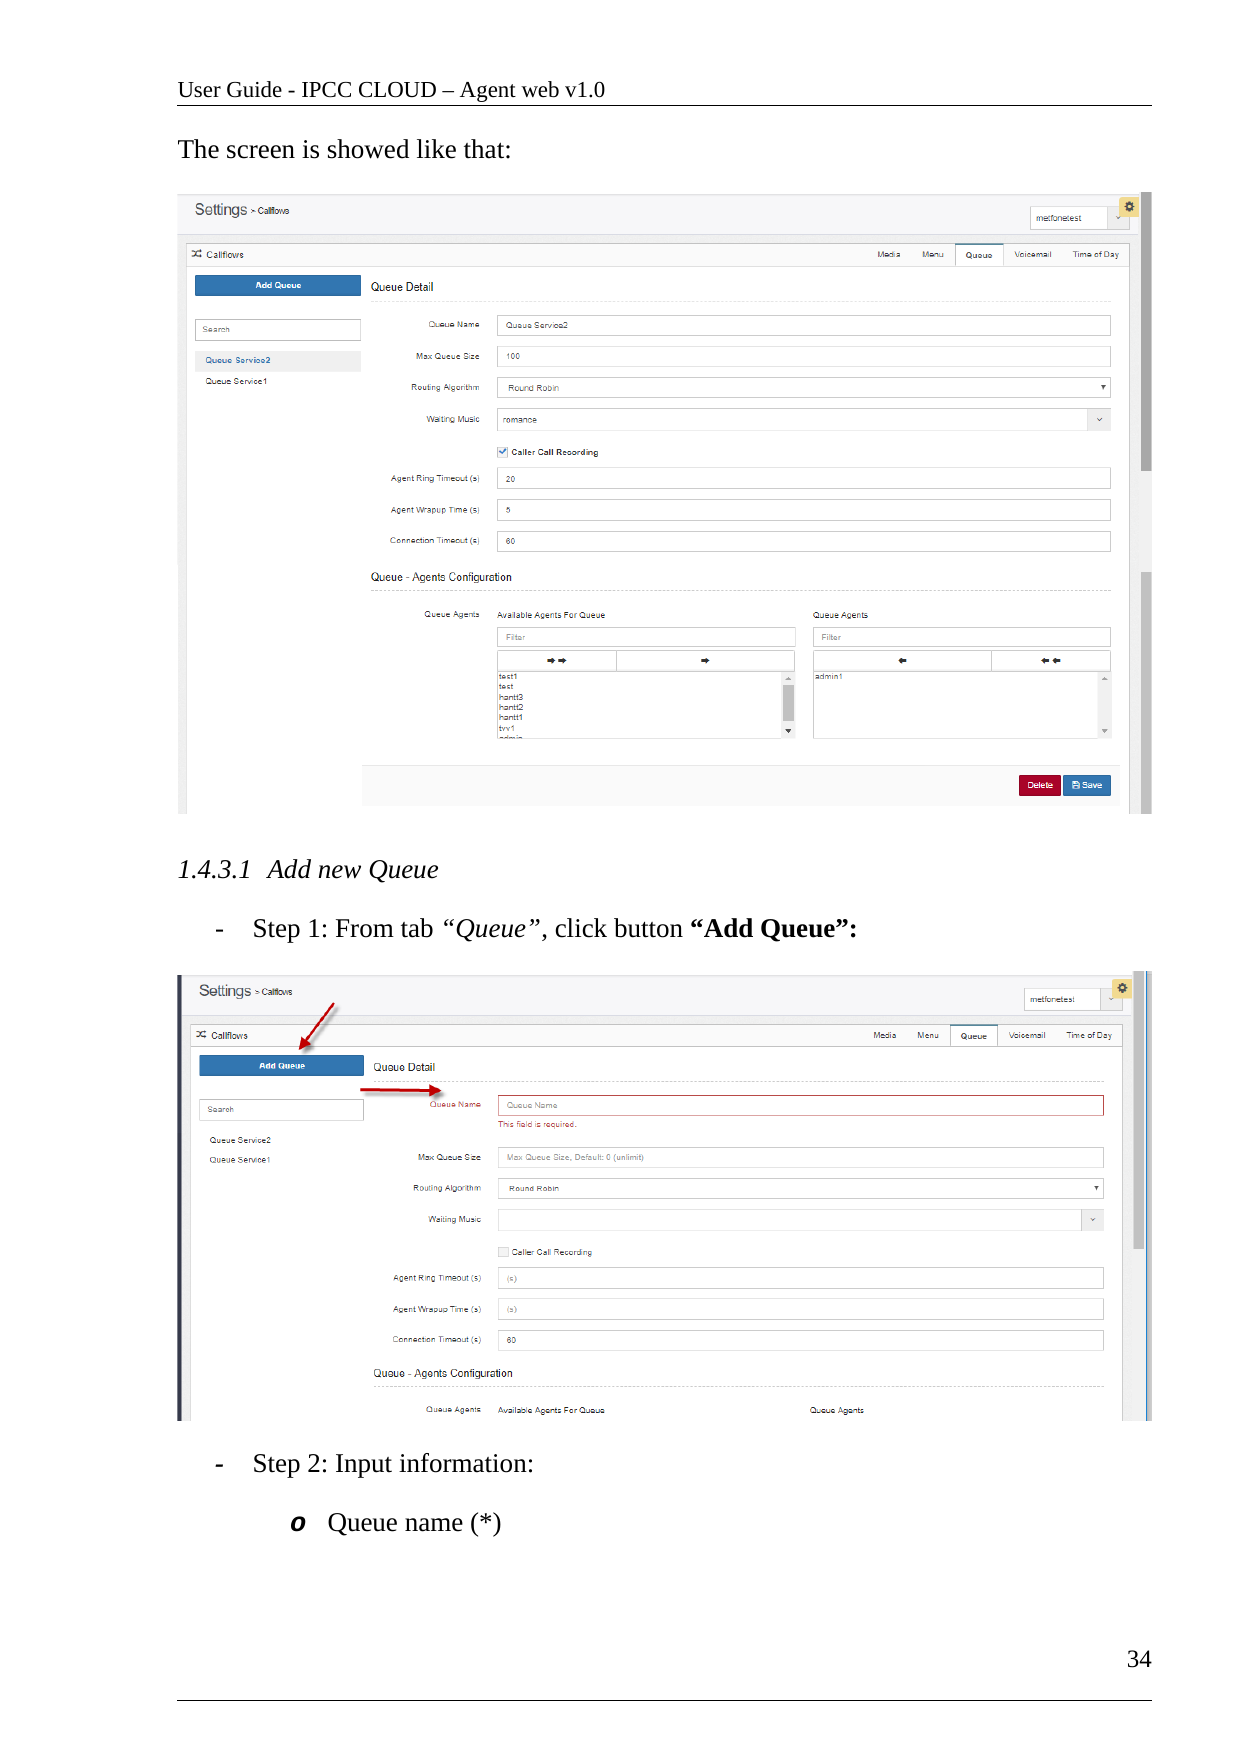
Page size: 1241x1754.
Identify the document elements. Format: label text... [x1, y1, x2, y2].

list Step 1: From tab “Queue”, click button “Add Queue”: [215, 912, 1152, 943]
list Queue name (*) [290, 1506, 1152, 1540]
text The screen is showed like that: [177, 133, 1152, 164]
picture [177, 971, 1152, 1421]
list Step 2: Input information: [215, 1447, 1152, 1478]
picture [177, 192, 1152, 814]
subtitle Add new Queue [177, 853, 1152, 884]
